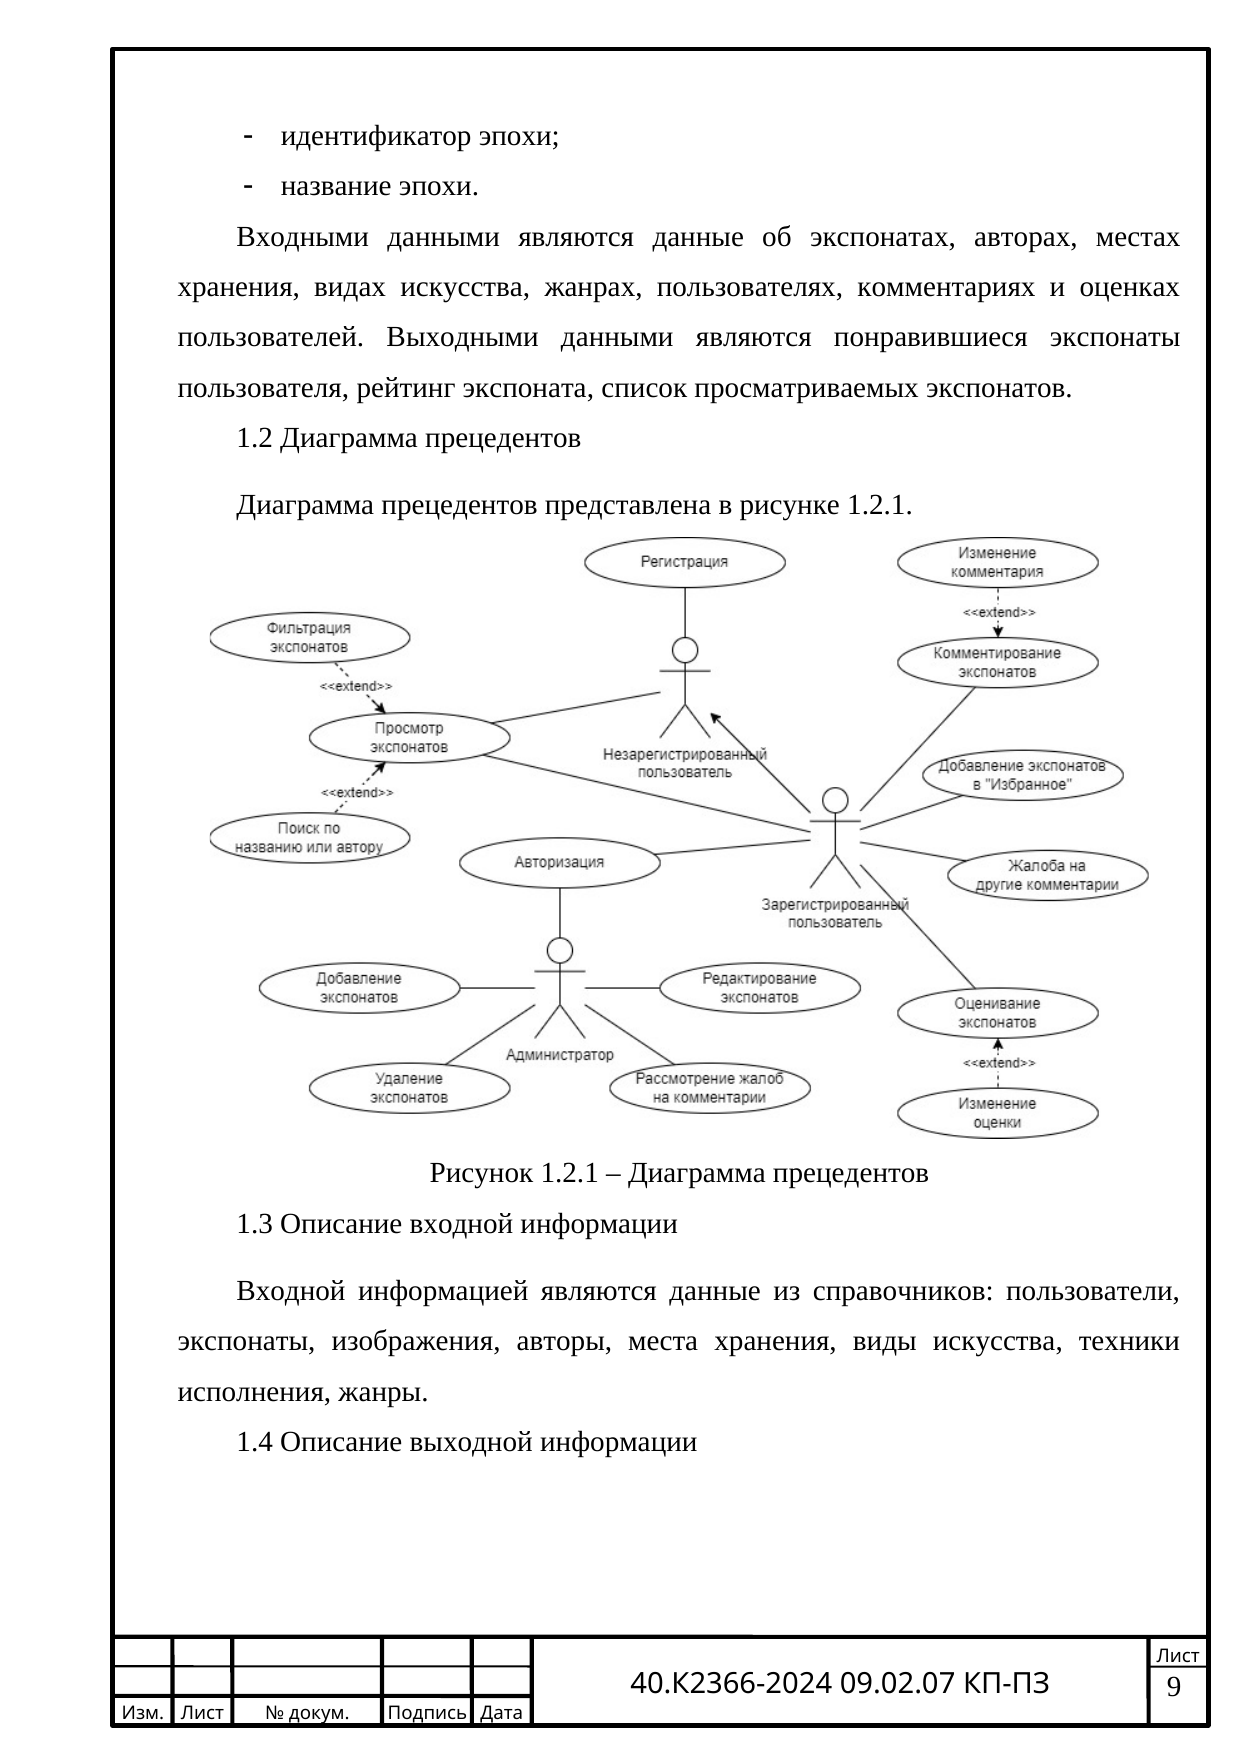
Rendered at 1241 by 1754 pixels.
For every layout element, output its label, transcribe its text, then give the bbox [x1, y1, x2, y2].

list название эпохи. [243, 168, 1181, 202]
text 1.3 Описание входной информации [177, 1206, 1181, 1239]
text 1.4 Описание выходной информации [177, 1424, 1181, 1457]
list идентификатор эпохи; [243, 118, 1181, 152]
text Диаграмма прецедентов представлена в рисунке 1.2.1. [177, 487, 1181, 521]
text 1.2 Диаграмма прецедентов [177, 420, 1181, 454]
text Входными данными являются данные об экспонатах, авторах, местах хранения, видах искусства, жанрах, пользователях, комментариях и оценках пользователей. Выходными данными являются понравившиеся экспонаты пользователя, рейтинг экспоната, список просматриваемых экспонатов. [177, 219, 1181, 403]
picture [209, 537, 1149, 1139]
text Рисунок 1.2.1 – Диаграмма прецедентов [177, 1156, 1181, 1189]
text Входной информацией являются данные из справочников: пользователи, экспонаты, изображения, авторы, места хранения, виды искусства, техники исполнения, жанры. [177, 1273, 1181, 1407]
